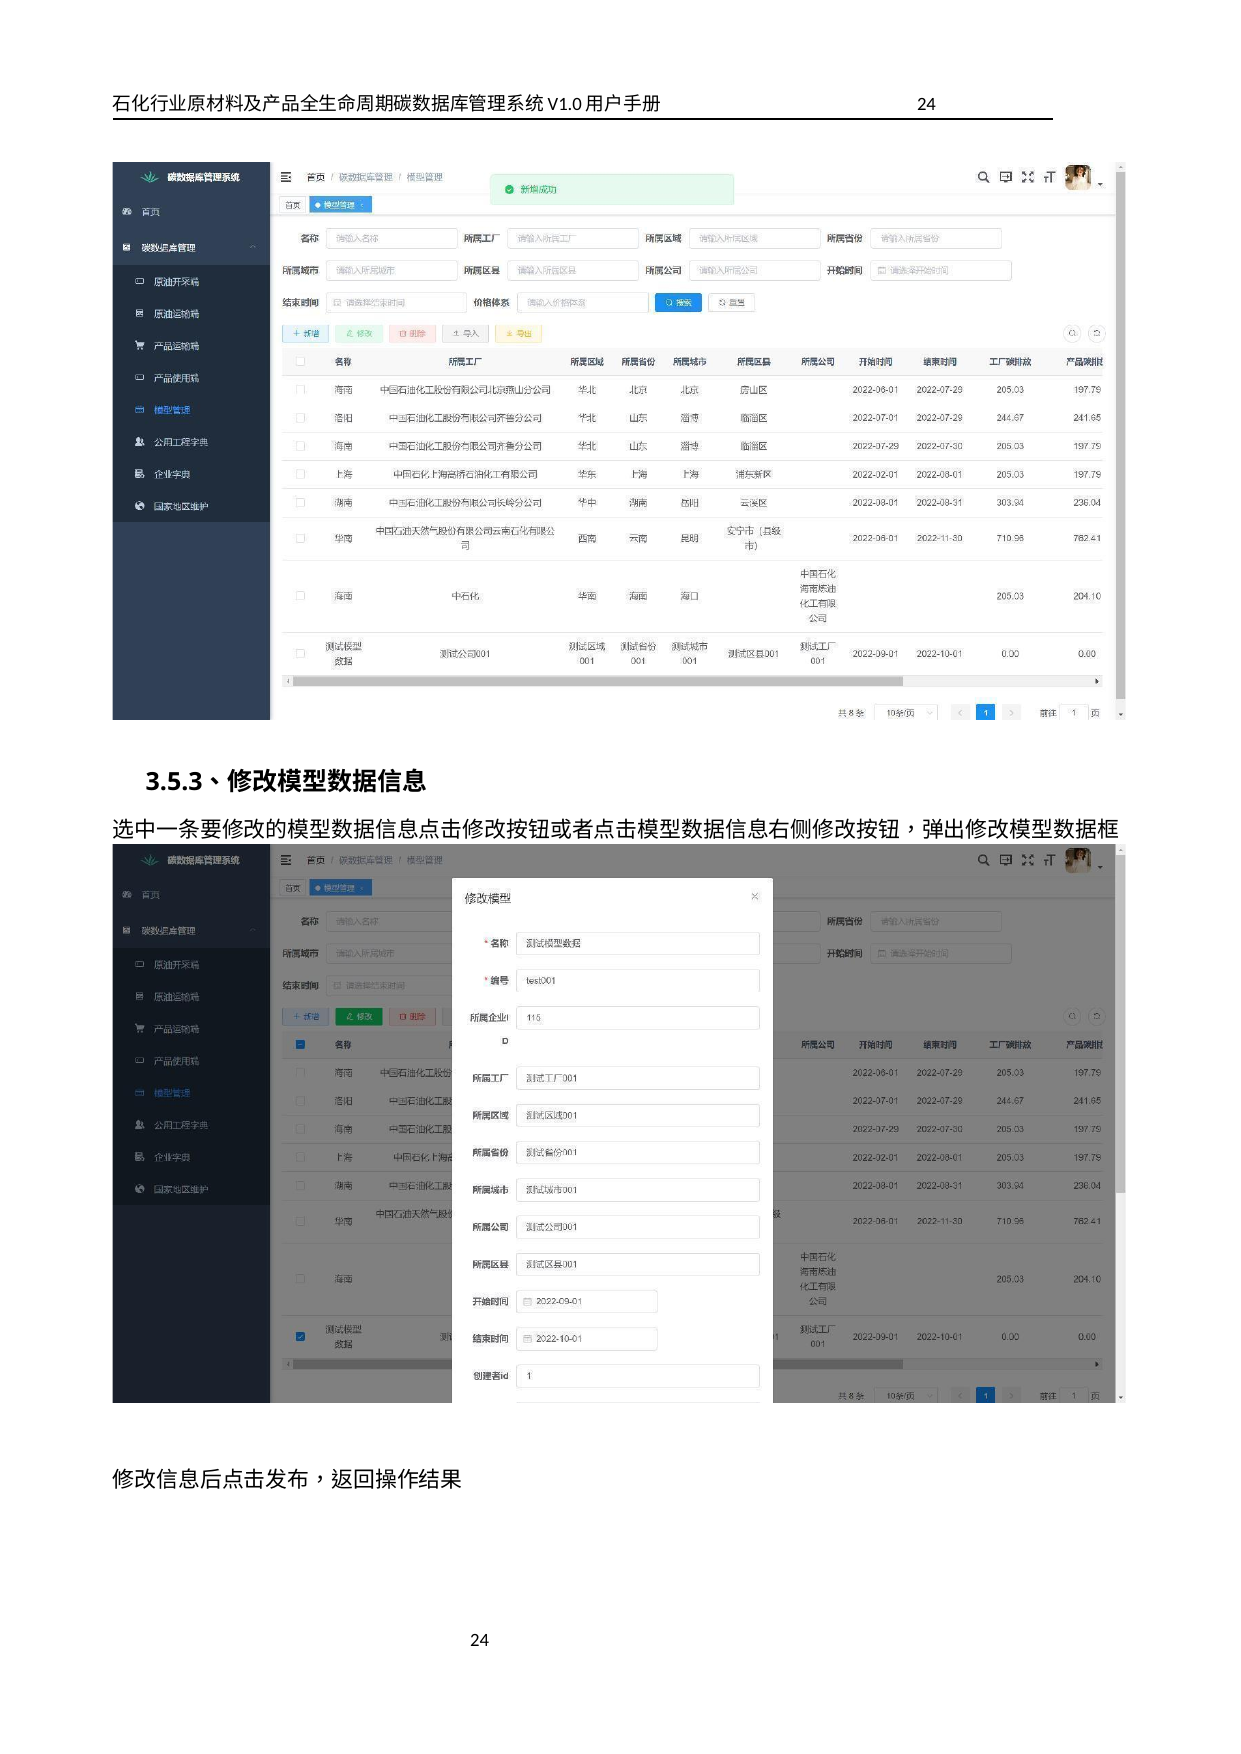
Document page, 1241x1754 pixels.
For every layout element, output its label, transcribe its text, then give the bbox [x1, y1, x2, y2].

picture [112, 844, 1126, 1403]
text 选中一条要修改的模型数据信息点击修改按钮或者点击模型数据信息右侧修改按钮，弹出修改模型数据框 [112, 812, 1128, 844]
text 修改信息后点击发布，返回操作结果 [112, 1462, 1128, 1494]
subtitle 3.5.3、修改模型数据信息 [145, 747, 1128, 812]
picture [112, 162, 1126, 720]
